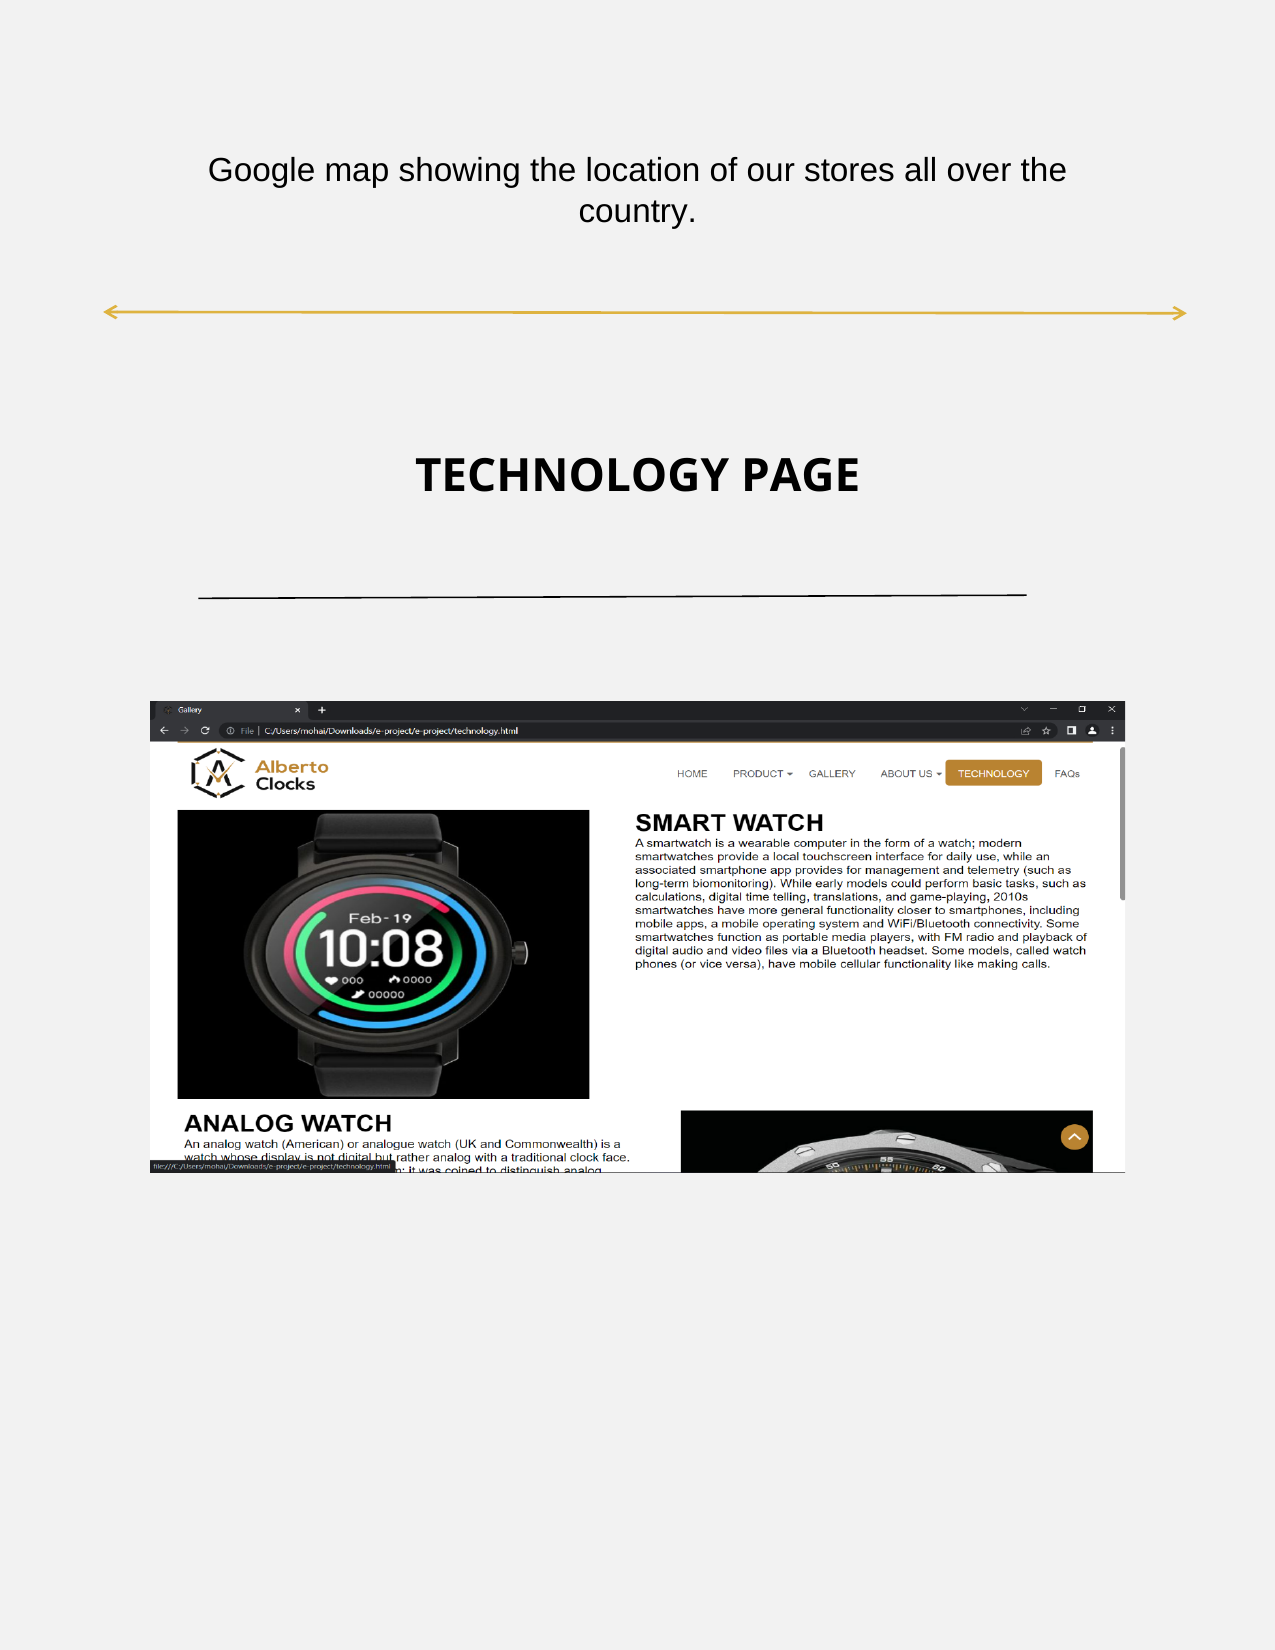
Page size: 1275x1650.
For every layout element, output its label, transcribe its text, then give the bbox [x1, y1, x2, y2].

text Google map showing the location of our stores all over the country. [150, 150, 1125, 230]
text TECHNOLOGY PAGE [150, 443, 1125, 505]
picture [150, 701, 1125, 1173]
